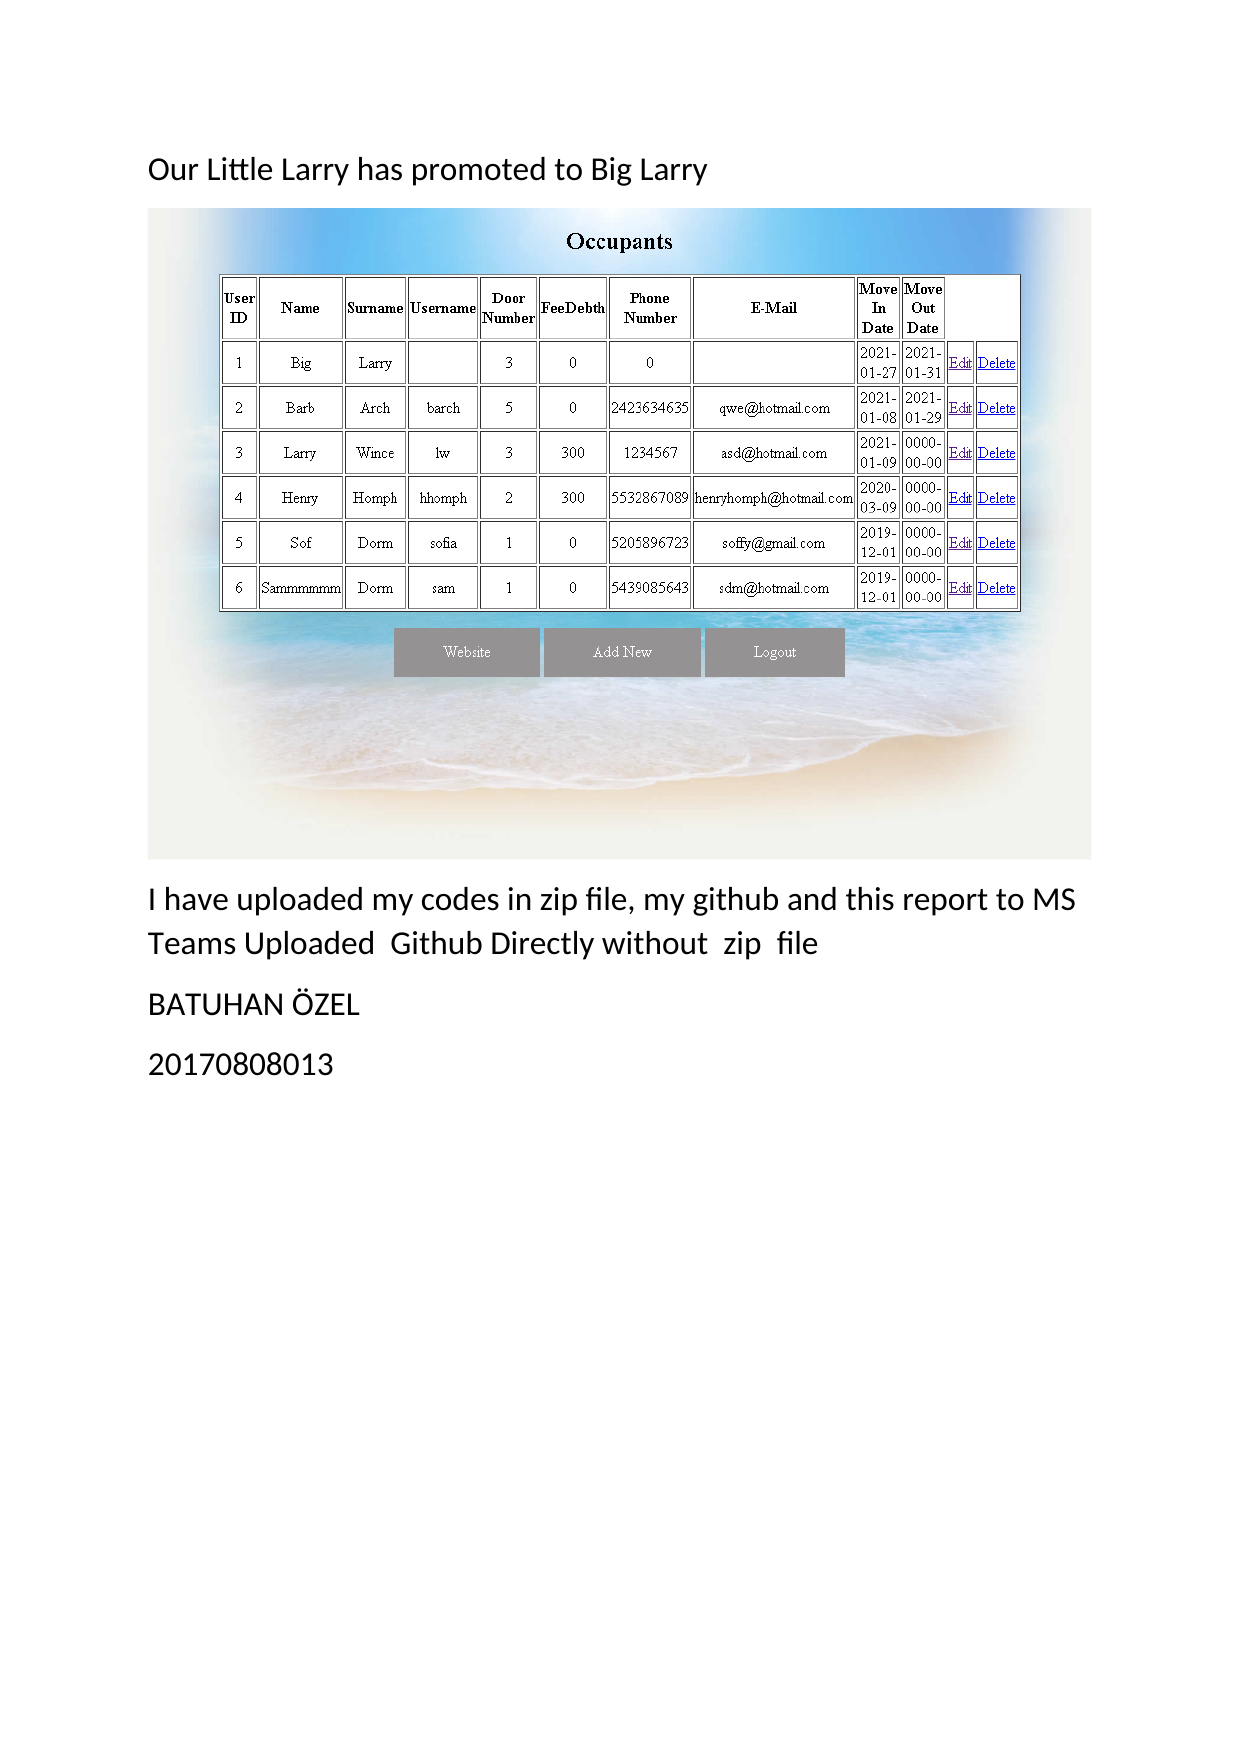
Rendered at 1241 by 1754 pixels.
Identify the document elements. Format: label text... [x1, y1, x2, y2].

text Our Little Larry has promoted to Big Larry [148, 148, 1093, 188]
text 20170808013 [148, 1043, 1093, 1084]
text BATUHAN ÖZEL [148, 983, 1093, 1023]
text I have uploaded my codes in zip file, my github and this report to MS Teams Uploaded Github Directly without zip file [148, 878, 1093, 963]
picture [147, 208, 1092, 860]
